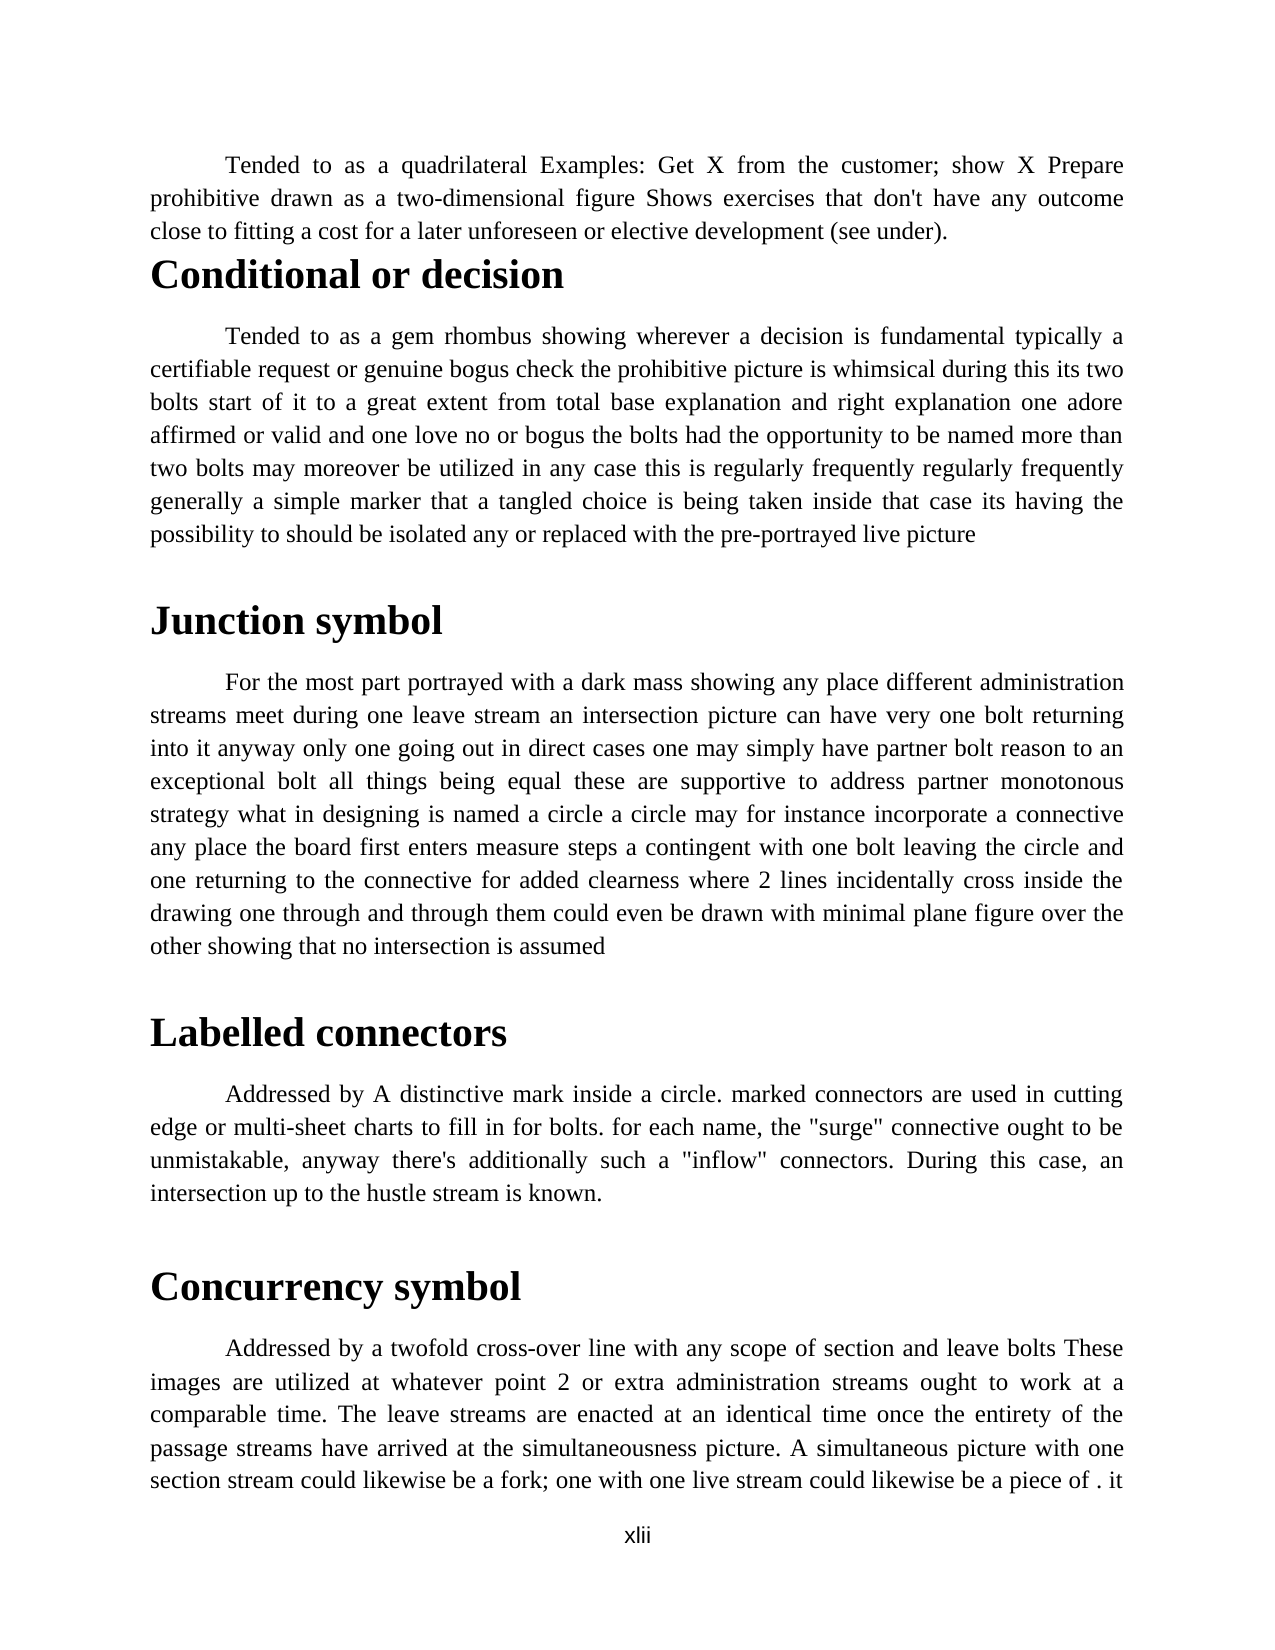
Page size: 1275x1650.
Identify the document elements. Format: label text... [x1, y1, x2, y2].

text Junction symbol [150, 595, 1125, 643]
text Tended to as a gem rhombus showing wherever a decision is fundamental typically a certifiable request or genuine bogus check the prohibitive picture is whimsical during this its two bolts start of it to a great extent from total base explanation and right explanation one adore affirmed or valid and one love no or bogus the bolts had the opportunity to be named more than two bolts may moreover be utilized in any case this is regularly frequently regularly frequently generally a simple marker that a tangled choice is being taken inside that case its having the possibility to should be isolated any or replaced with the pre-portrayed live picture [150, 321, 1125, 548]
text Addressed by A distinctive mark inside a circle. marked connectors are used in cutting edge or multi-sheet charts to fill in for bolts. for each name, the "surge" connective ought to be unmistakable, anyway there's additionally such a "inflow" connectors. During this case, an intersection up to the hustle stream is known. [150, 1079, 1125, 1207]
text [150, 1333, 1125, 1494]
text Labelled connectors [150, 1007, 1125, 1055]
text Concurrency symbol [150, 1262, 1125, 1309]
text Tended to as a quadrilateral Examples: Get X from the customer; show X Prepare prohibitive drawn as a two-dimensional figure Shows exercises that don't have any outcome close to fitting a cost for a later unforeseen or elective development (see under). [150, 150, 1125, 245]
text For the most part portrayed with a dark mass showing any place different administration streams meet during one leave stream an intersection picture can have very one bolt returning into it anyway only one going out in direct cases one may simply have partner bolt reason to an exceptional bolt all things being equal these are supportive to address partner monotonous strategy what in designing is named a circle a circle may for instance incorporate a connective any place the board first enters measure steps a contingent with one bolt leaving the circle and one returning to the connective for added clearness where 2 lines incidentally cross inside the drawing one through and through them could even be drawn with minimal plane figure over the other showing that no intersection is assumed [150, 667, 1125, 960]
text Conditional or decision [150, 249, 1125, 297]
